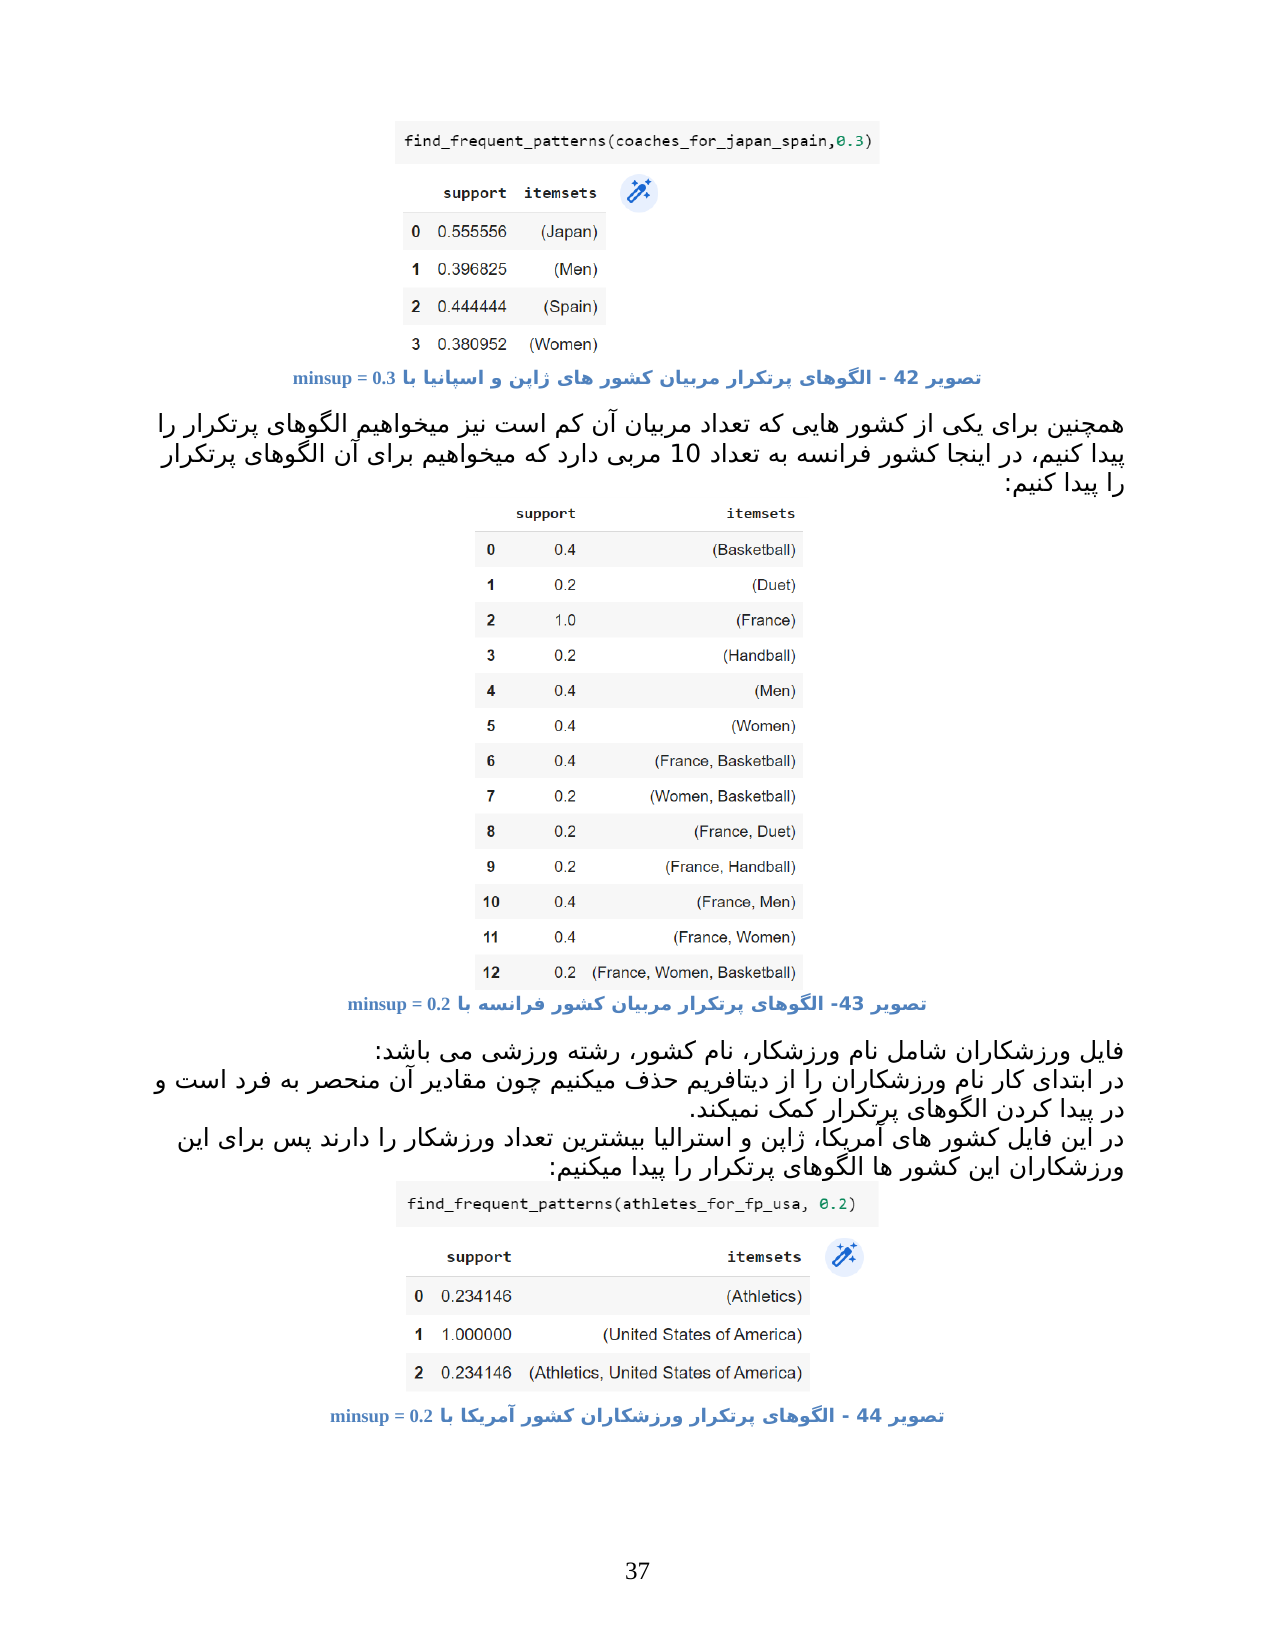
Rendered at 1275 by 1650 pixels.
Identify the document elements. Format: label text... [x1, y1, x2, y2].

picture [466, 497, 809, 993]
text در این فایل کشور های آمریکا، ژاپن و استرالیا بیشترین تعداد ورزشکار را دارند پس برای این ورزشکاران این کشور ها الگوهای پرتکرار را پیدا میکنیم: [150, 1123, 1125, 1182]
picture [396, 1181, 879, 1405]
picture [395, 121, 880, 367]
text فایل ورزشکاران شامل نام ورزشکار، نام کشور، رشته ورزشی می باشد: [150, 1036, 1125, 1065]
text همچنین برای یکی از کشور هایی که تعداد مربیان آن کم است نیز میخواهیم الگوهای پرتکرار را پیدا کنیم، در اینجا کشور فرانسه به تعداد 10 مربی دارد که میخواهیم برای آن الگوهای پرتکرار را پیدا کنیم: [150, 410, 1125, 497]
text در ابتدای کار نام ورزشکاران را از دیتافریم حذف میکنیم چون مقادیر آن منحصر به فرد است و در پیدا کردن الگوهای پرتکرار کمک نمیکند. [150, 1065, 1125, 1123]
text تصویر 44 - الگوهای پرتکرار ورزشکاران کشور آمریکا با minsup = 0.2 [150, 1404, 1125, 1427]
text تصویر 42 - الگوهای پرتکرار مربیان کشور های ژاپن و اسپانیا با minsup = 0.3 [150, 367, 1125, 389]
text تصویر 43- الگوهای پرتکرار مربیان کشور فرانسه با minsup = 0.2 [150, 993, 1125, 1015]
